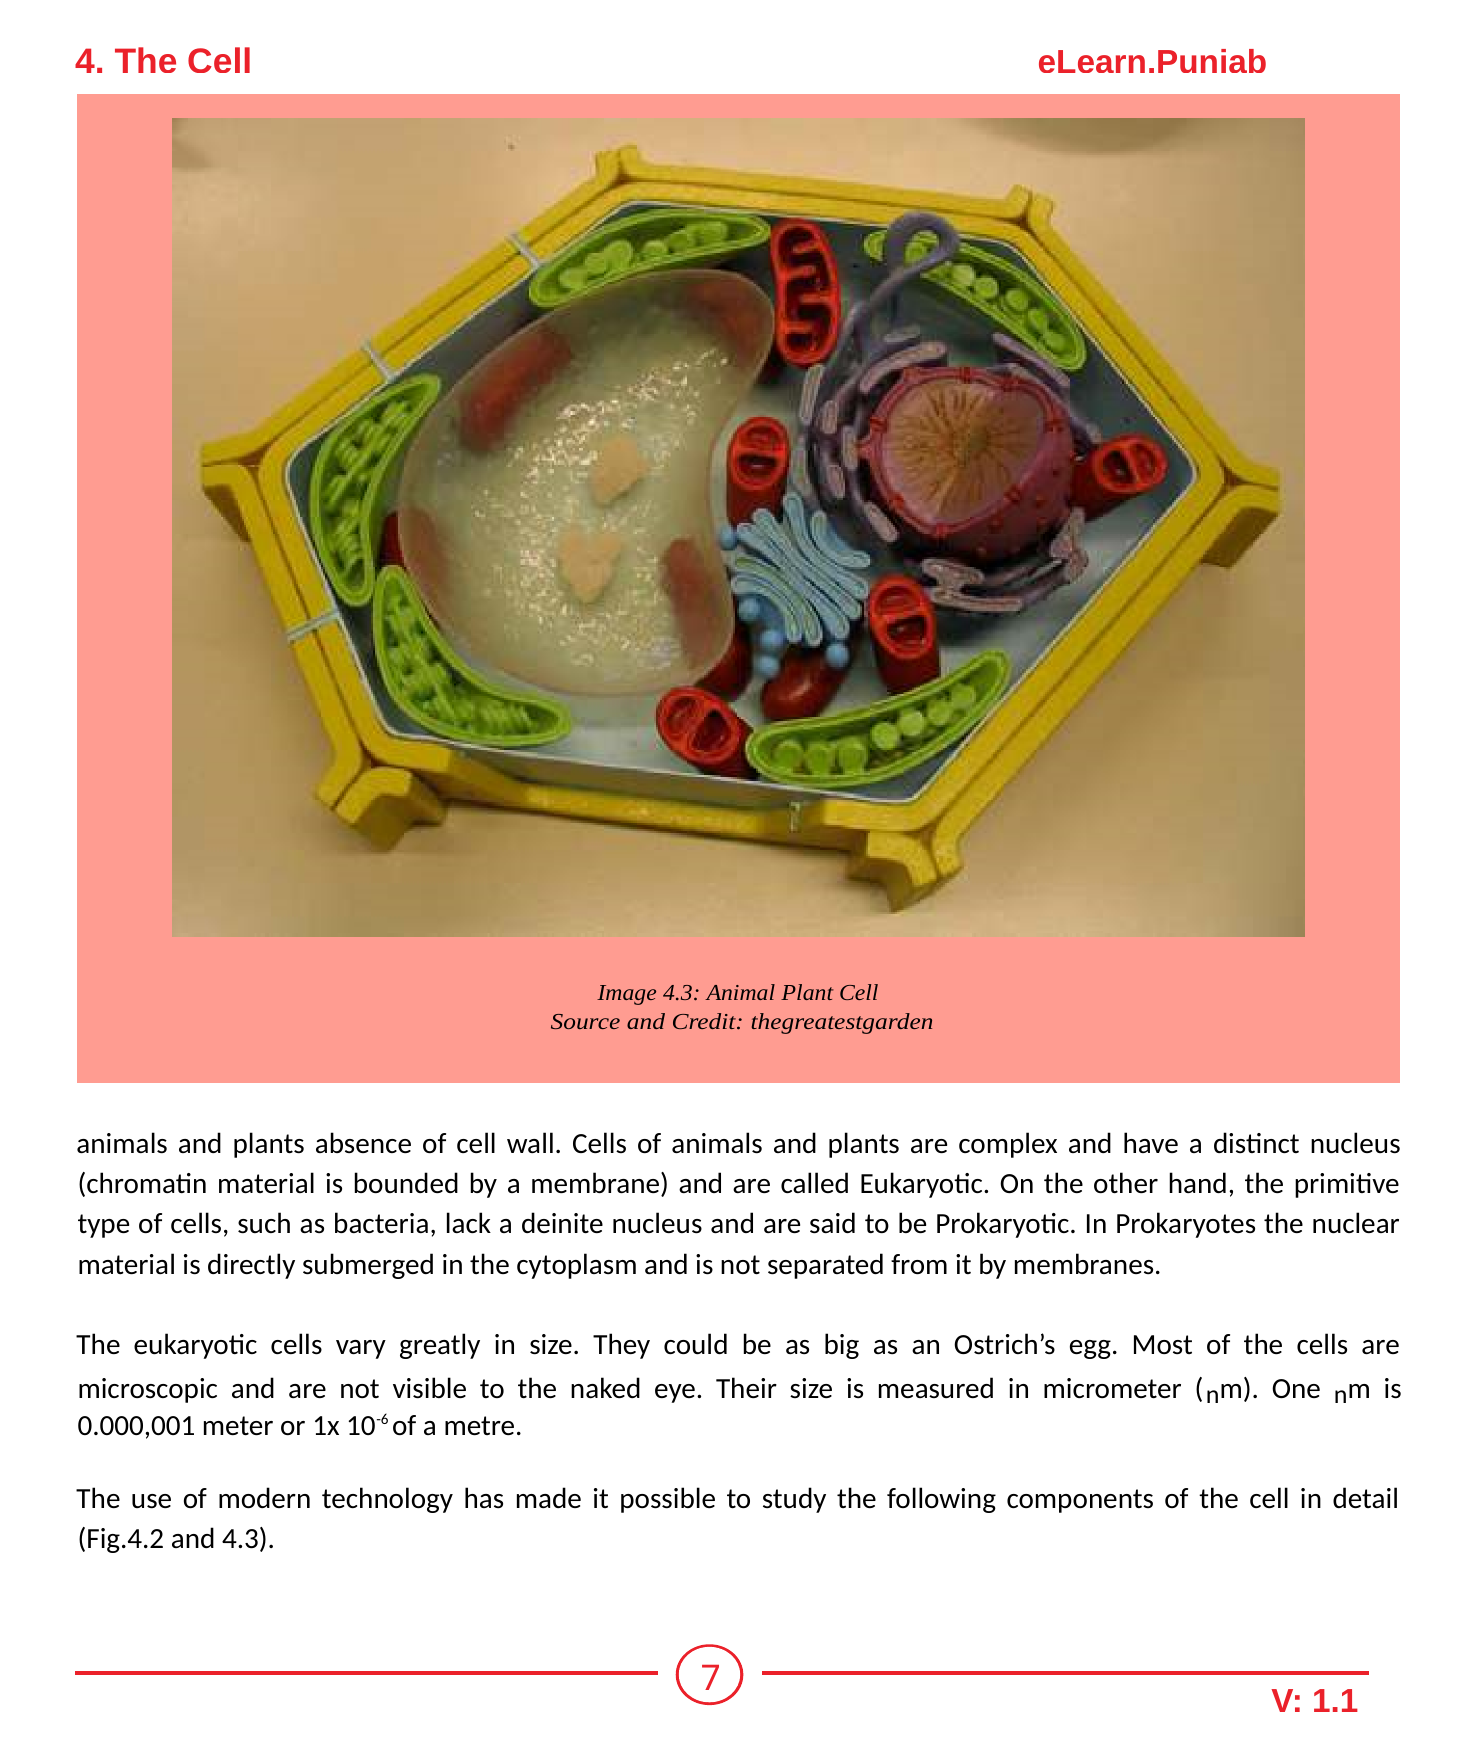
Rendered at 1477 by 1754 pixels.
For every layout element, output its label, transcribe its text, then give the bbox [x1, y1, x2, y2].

picture [171, 117, 1305, 937]
text The eukaryotic cells vary greatly in size. They could be as big as an Ostrich’s egg. Most of the cells are microscopic and are not visible to the naked eye. Their size is measured in micrometer (nm). One nm is 0.000,001 meter or 1x 10-6 of a metre. [76, 1329, 1402, 1442]
text The use of modern technology has made it possible to study the following components of the cell in detail (Fig.4.2 and 4.3). [76, 1480, 1402, 1556]
text animals and plants absence of cell wall. Cells of animals and plants are complex and have a distinct nucleus (chromatin material is bounded by a membrane) and are called Eukaryotic. On the other hand, the primitive type of cells, such as bacteria, lack a deinite nucleus and are said to be Prokaryotic. In Prokaryotes the nuclear material is directly submerged in the cytoplasm and is not separated from it by membranes. [76, 1125, 1402, 1281]
